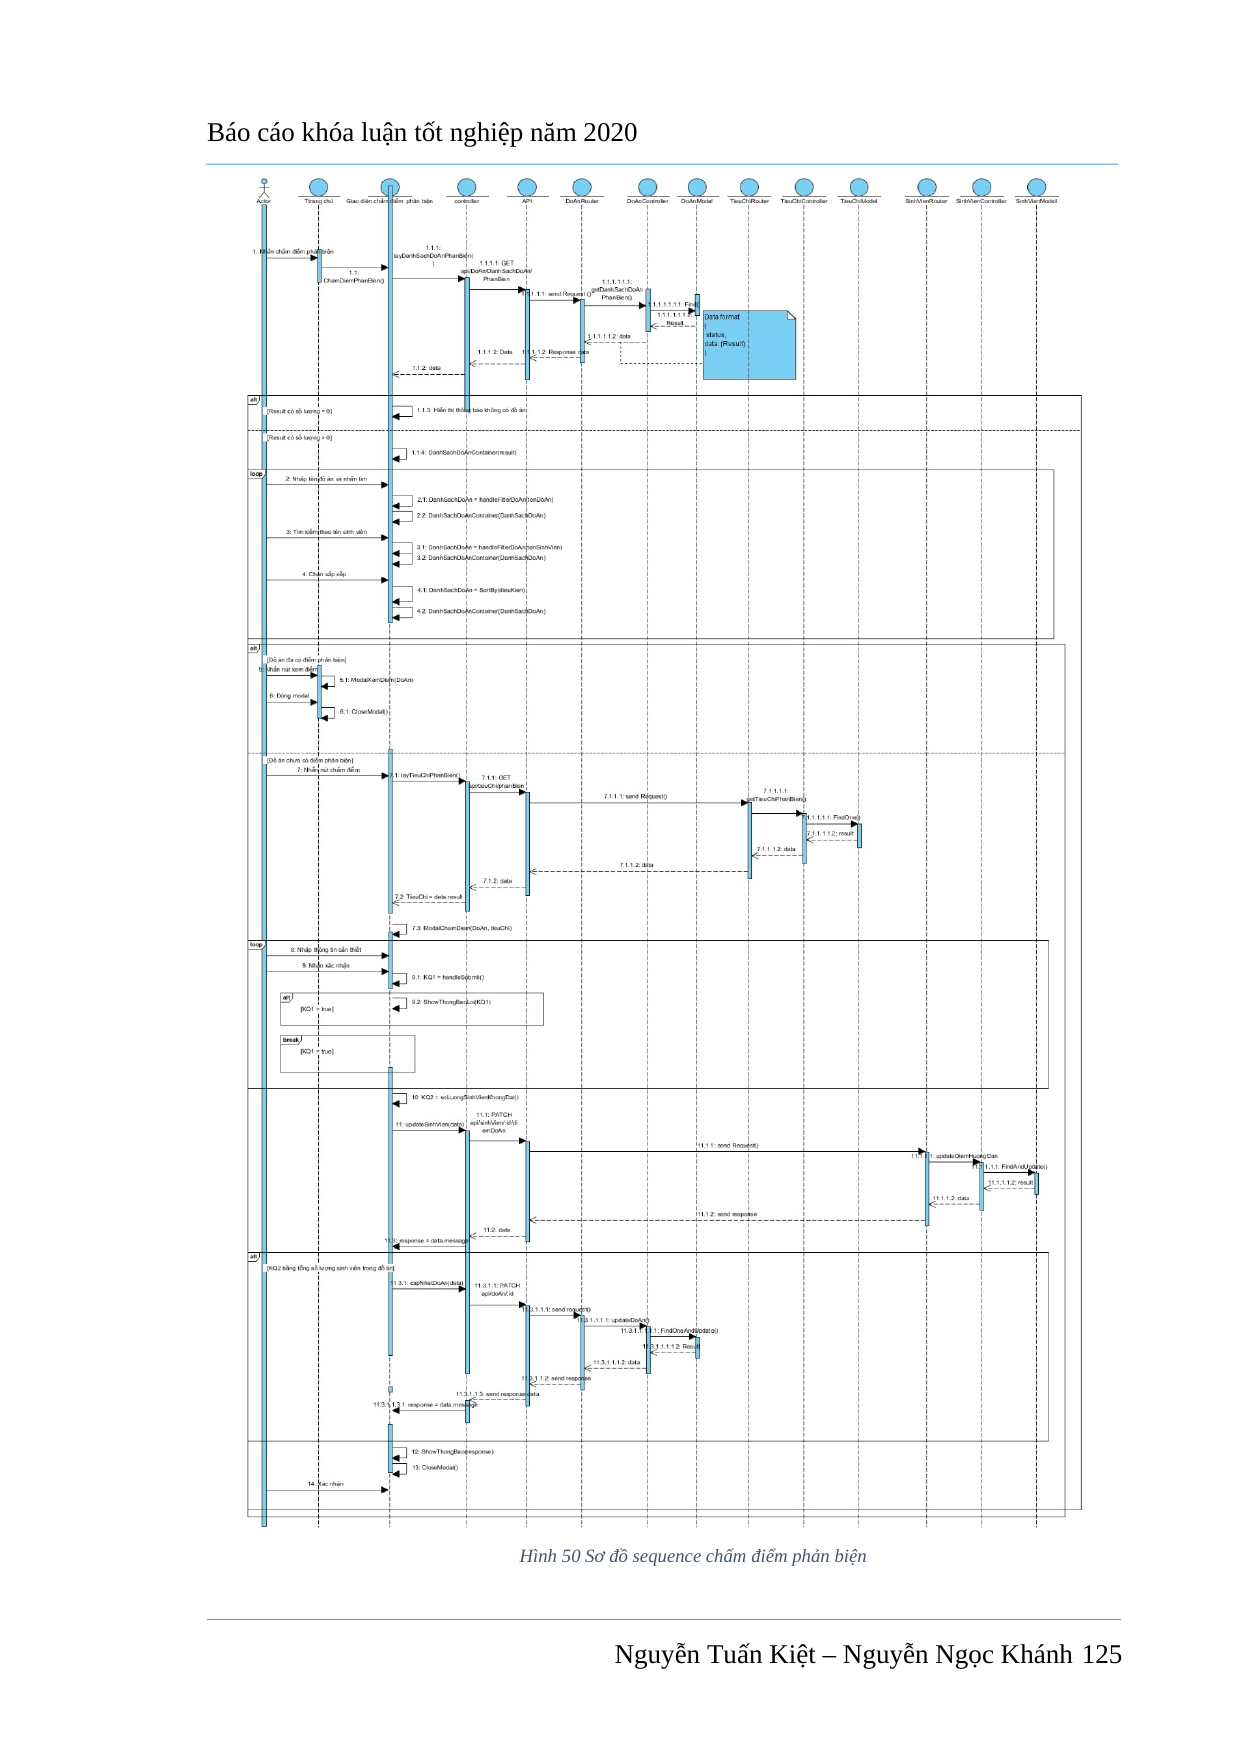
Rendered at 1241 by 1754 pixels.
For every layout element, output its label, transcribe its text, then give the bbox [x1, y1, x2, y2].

picture [246, 177, 1083, 1529]
